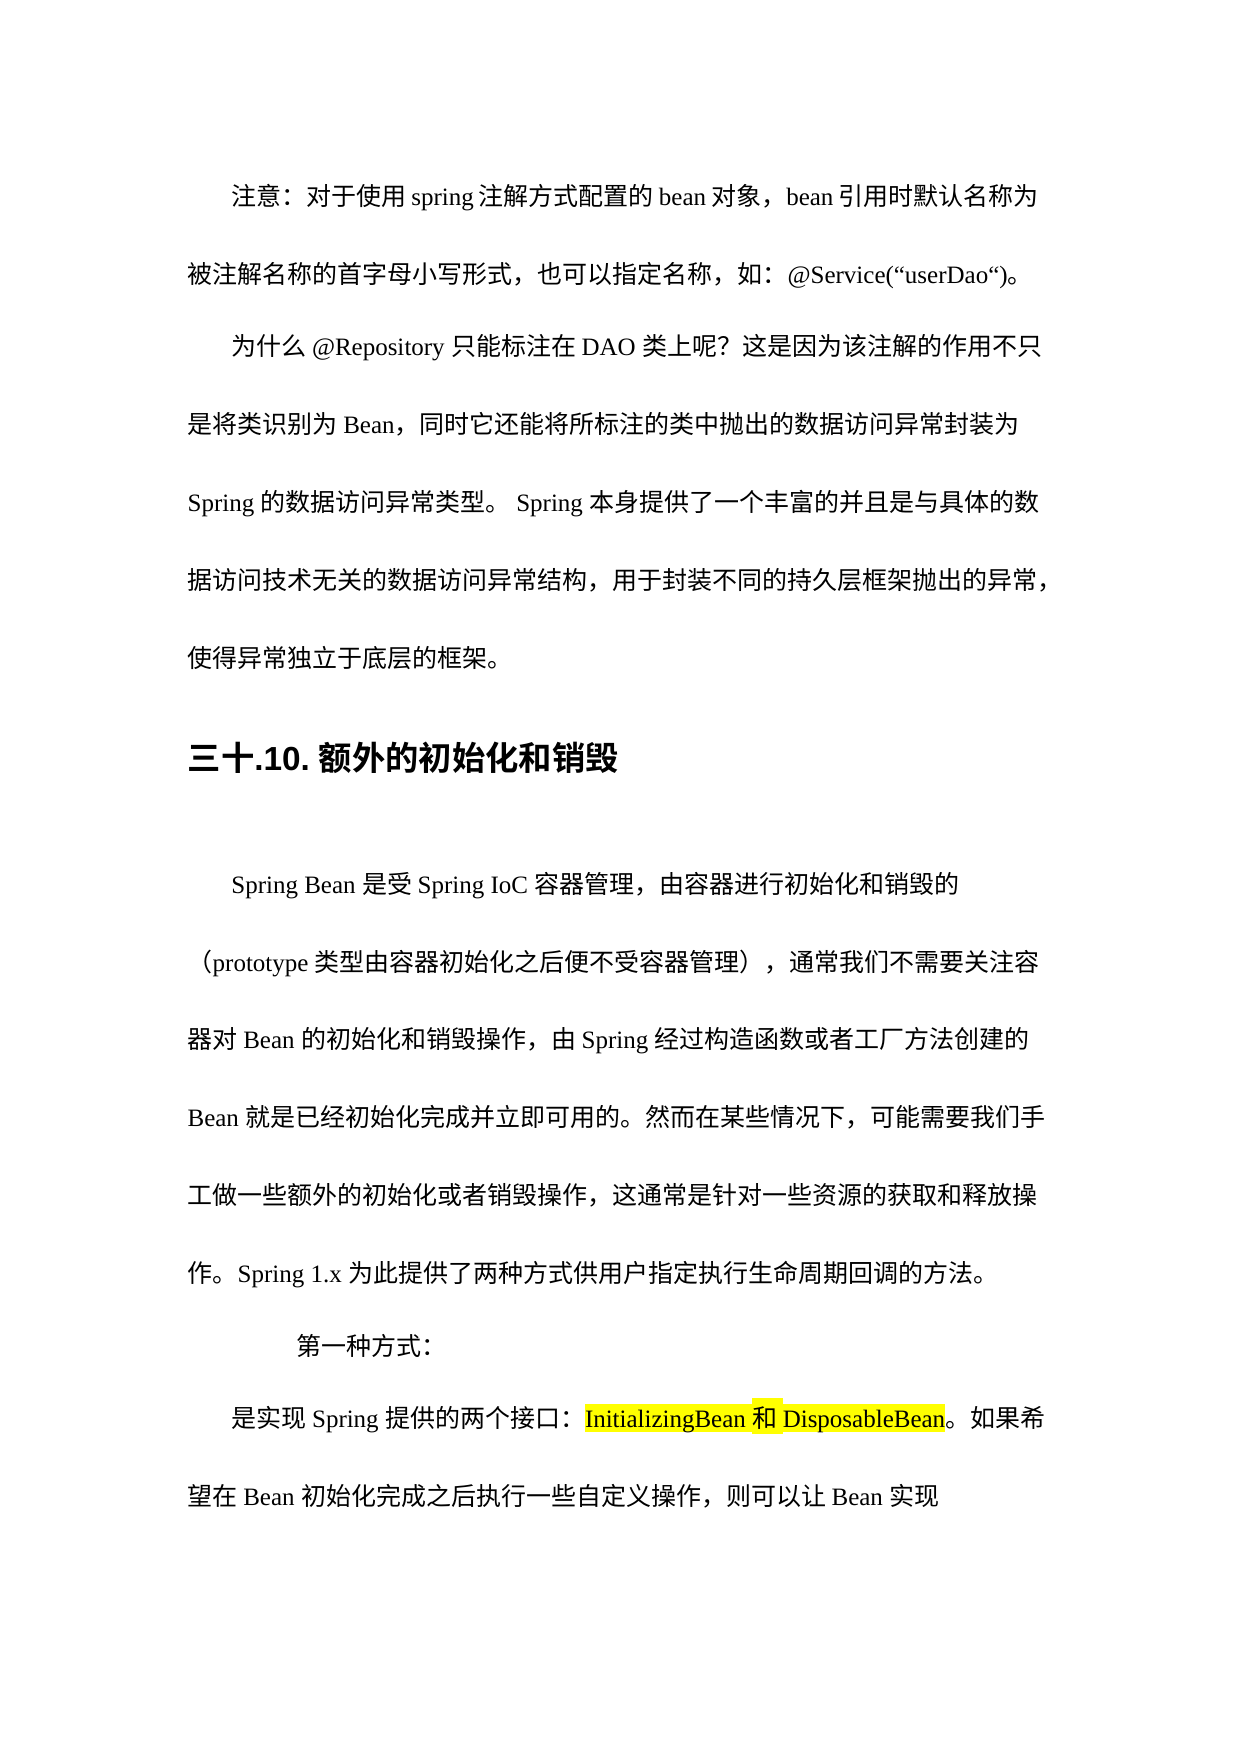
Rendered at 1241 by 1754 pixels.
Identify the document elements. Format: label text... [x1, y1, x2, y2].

subtitle 额外的初始化和销毁 [187, 723, 1053, 788]
text Spring Bean 是受 Spring IoC 容器管理，由容器进行初始化和销毁的（prototype 类型由容器初始化之后便不受容器管理），通常我们不需要关注容器对 Bean 的初始化和销毁操作，由 Spring 经过构造函数或者工厂方法创建的 Bean 就是已经初始化完成并立即可用的。然而在某些情况下，可能需要我们手工做一些额外的初始化或者销毁操作，这通常是针对一些资源的获取和释放操作。Spring 1.x 为此提供了两种方式供用户指定执行生命周期回调的方法。 [187, 850, 1053, 1304]
text 第一种方式： [187, 1312, 1053, 1377]
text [187, 1384, 1053, 1527]
text 注意：对于使用spring注解方式配置的bean对象，bean引用时默认名称为被注解名称的首字母小写形式，也可以指定名称，如：@Service(“userDao“)。 [187, 162, 1053, 305]
text 为什么 @Repository 只能标注在 DAO 类上呢？这是因为该注解的作用不只是将类识别为 Bean，同时它还能将所标注的类中抛出的数据访问异常封装为 Spring 的数据访问异常类型。 Spring 本身提供了一个丰富的并且是与具体的数据访问技术无关的数据访问异常结构，用于封装不同的持久层框架抛出的异常，使得异常独立于底层的框架。 [187, 312, 1053, 689]
